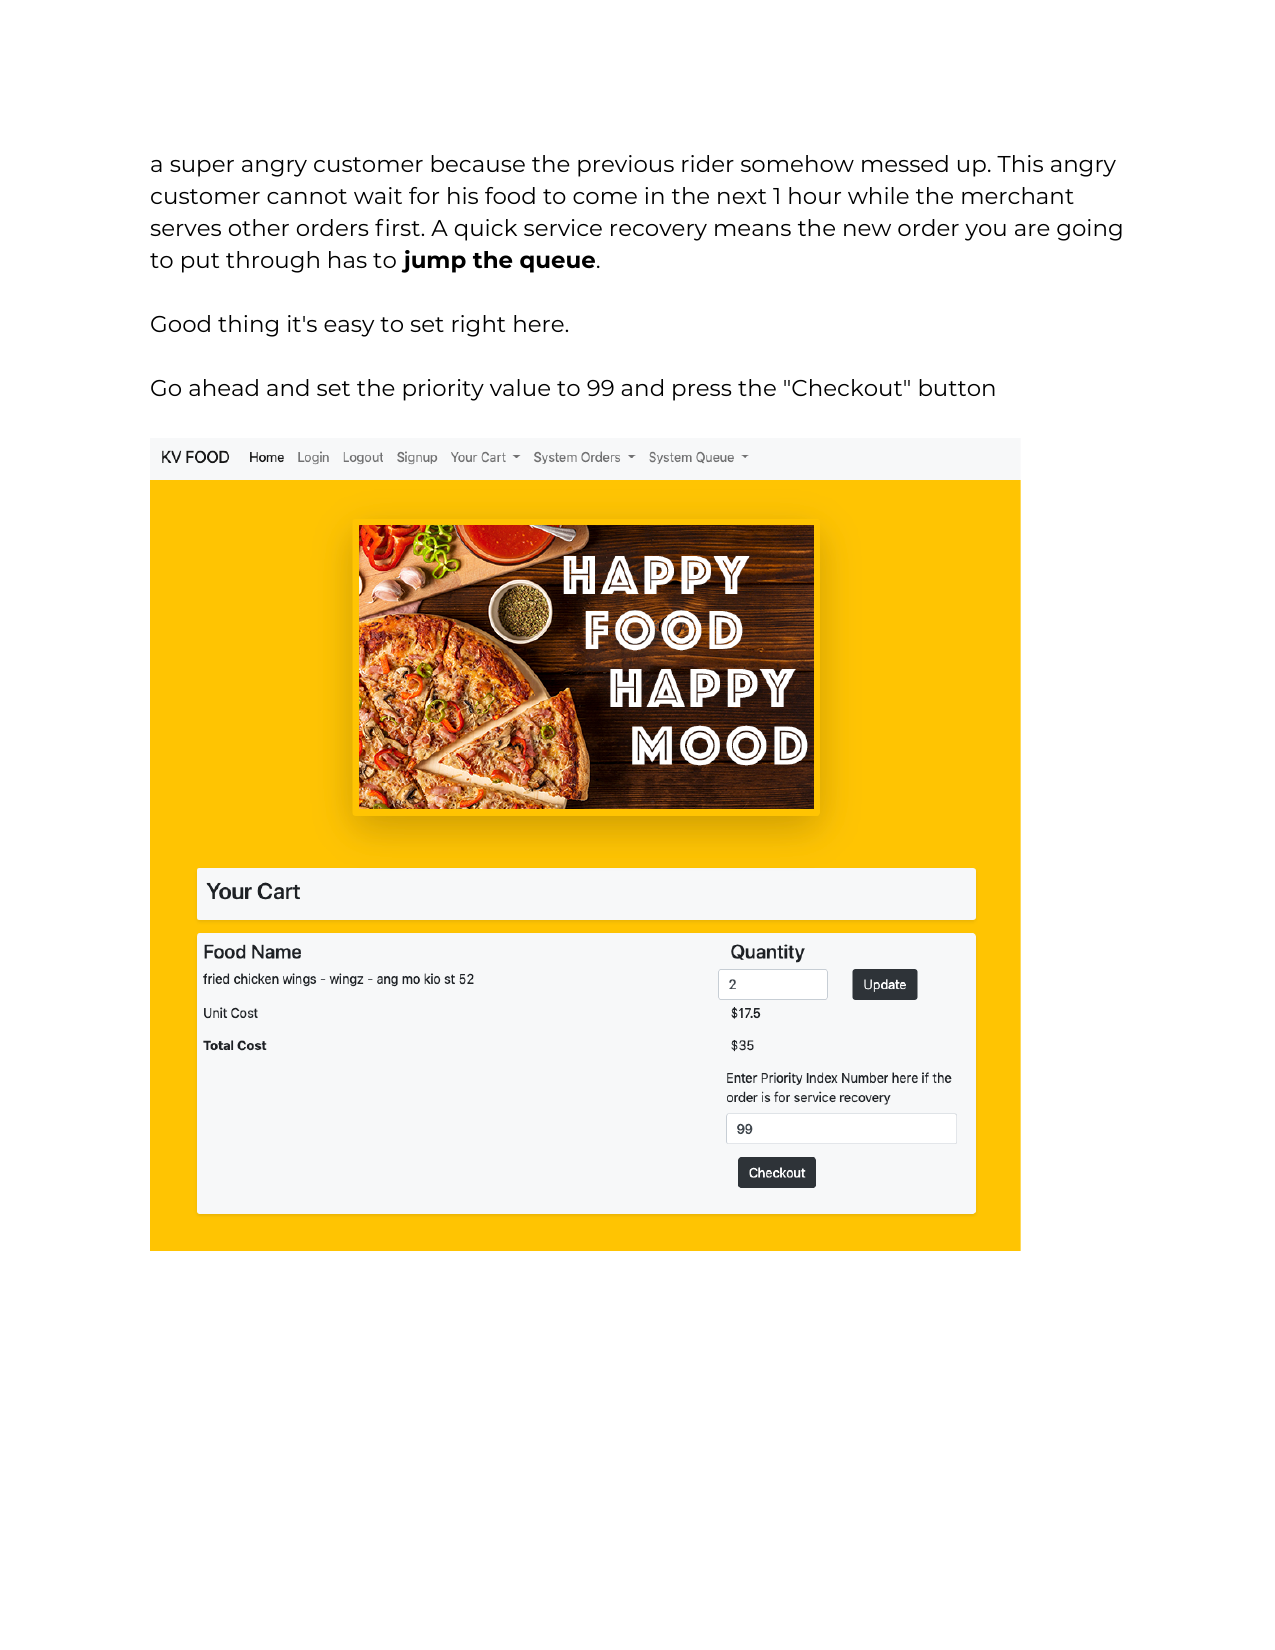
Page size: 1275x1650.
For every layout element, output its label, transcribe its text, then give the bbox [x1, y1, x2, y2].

text Go ahead and set the priority value to 99 and press the "Checkout" button [150, 374, 1125, 402]
text Good thing it's easy to set right here. [150, 310, 1125, 338]
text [150, 150, 1125, 274]
picture [150, 438, 1021, 1251]
